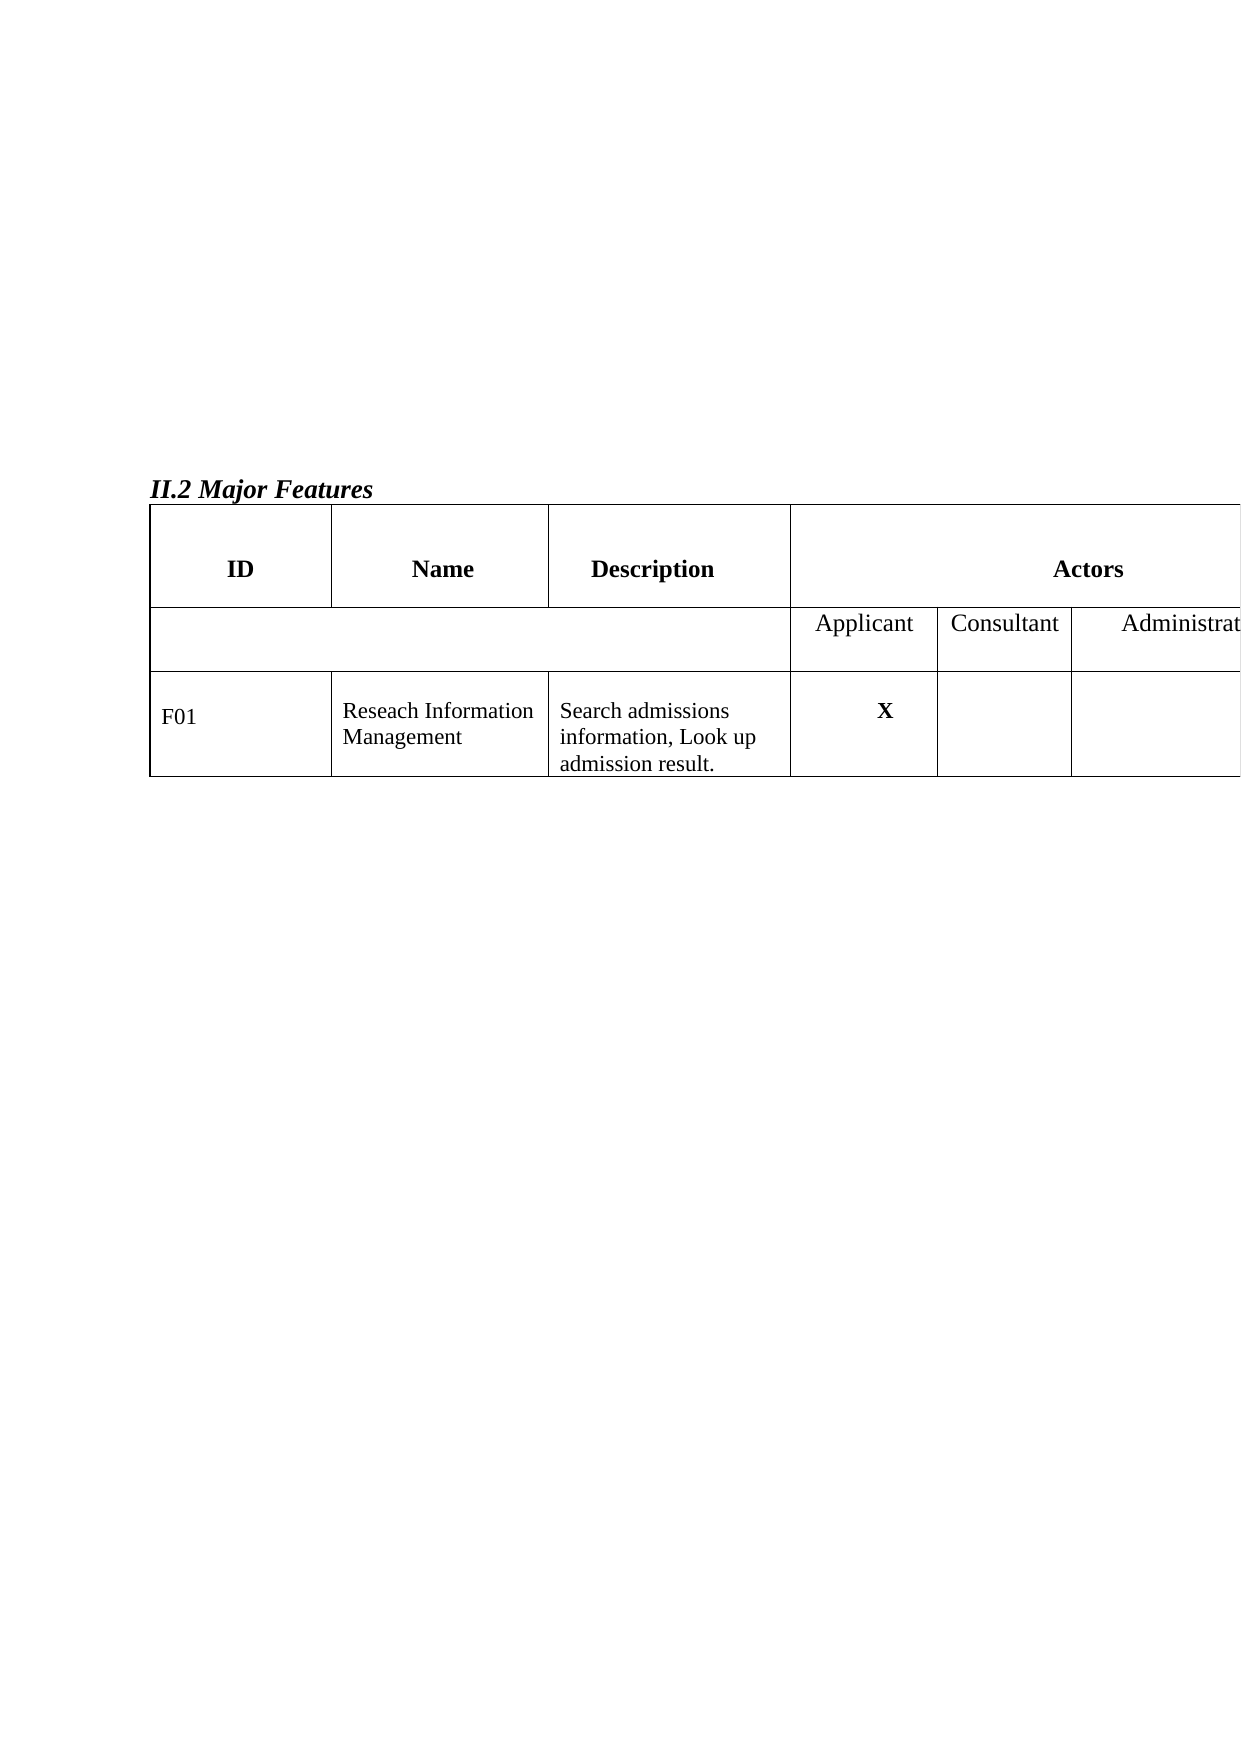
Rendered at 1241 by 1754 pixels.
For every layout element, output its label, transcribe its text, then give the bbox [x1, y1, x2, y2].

table_cell [151, 608, 790, 671]
table_cell Applicant [791, 608, 937, 671]
table_cell Reseach Information Management [332, 672, 548, 776]
table_header Description [549, 505, 790, 607]
table_header Name [332, 505, 548, 607]
table_cell Administrator [1072, 608, 1240, 671]
table_cell [1072, 672, 1240, 776]
table_header Actors [791, 505, 1240, 607]
table_cell Search admissions information, Look up admission result. [549, 672, 790, 776]
table_cell X [791, 672, 937, 776]
table_header ID [151, 505, 331, 607]
table_cell Consultant [938, 608, 1071, 671]
table_cell F01 [151, 672, 331, 776]
table_cell [938, 672, 1071, 776]
subtitle II.2 Major Features [150, 473, 1093, 504]
